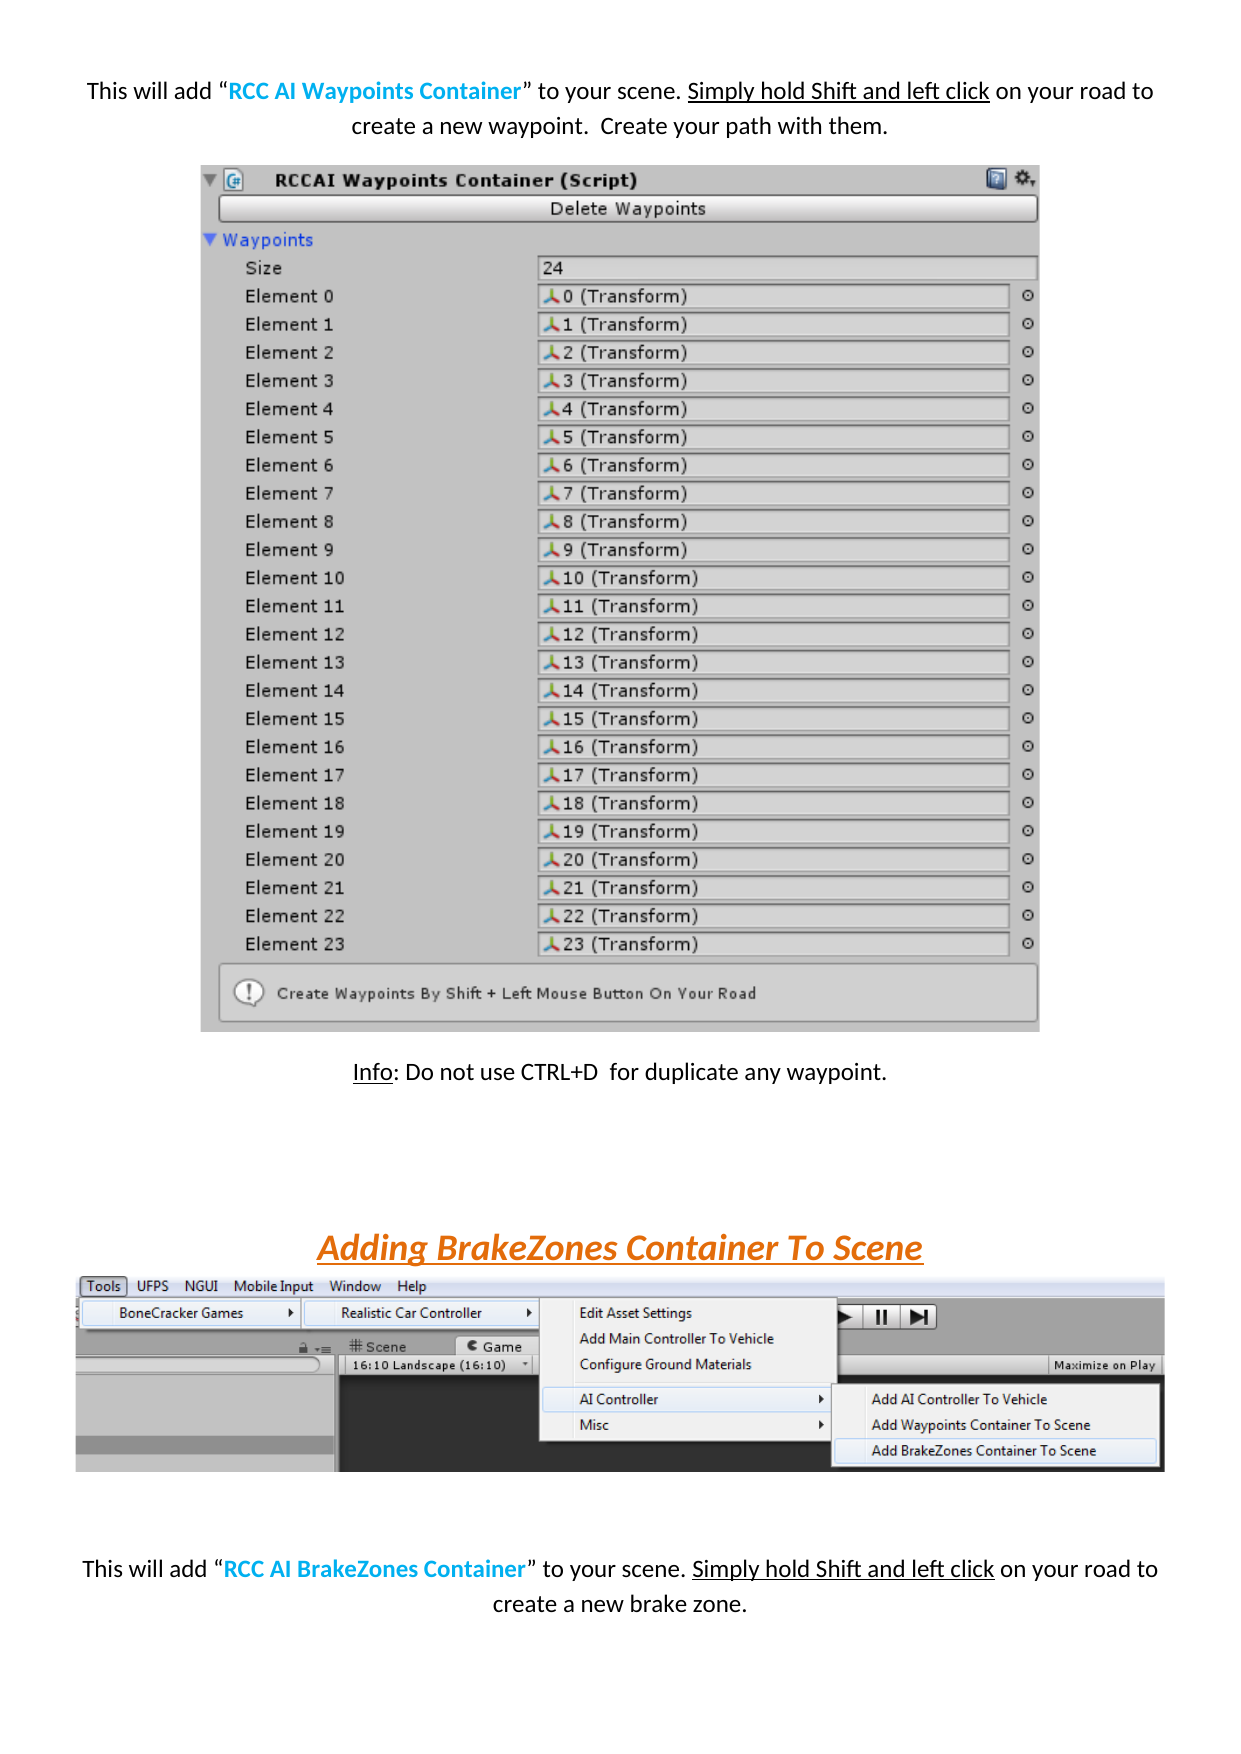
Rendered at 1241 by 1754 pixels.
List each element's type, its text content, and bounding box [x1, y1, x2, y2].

picture [200, 165, 1040, 1032]
text This will add “RCC AI BrakeZones Container” to your scene. Simply hold Shift and left click on your road to create a new brake zone. [75, 1553, 1165, 1618]
text This will add “RCC AI Waypoints Container” to your scene. Simply hold Shift and left click on your road to create a new waypoint. Create your path with them. [75, 75, 1165, 141]
text Info: Do not use CTRL+D for duplicate any waypoint. [75, 1056, 1165, 1087]
picture [75, 1276, 1165, 1472]
subtitle Adding BrakeZones Container To Scene [75, 1224, 1165, 1270]
